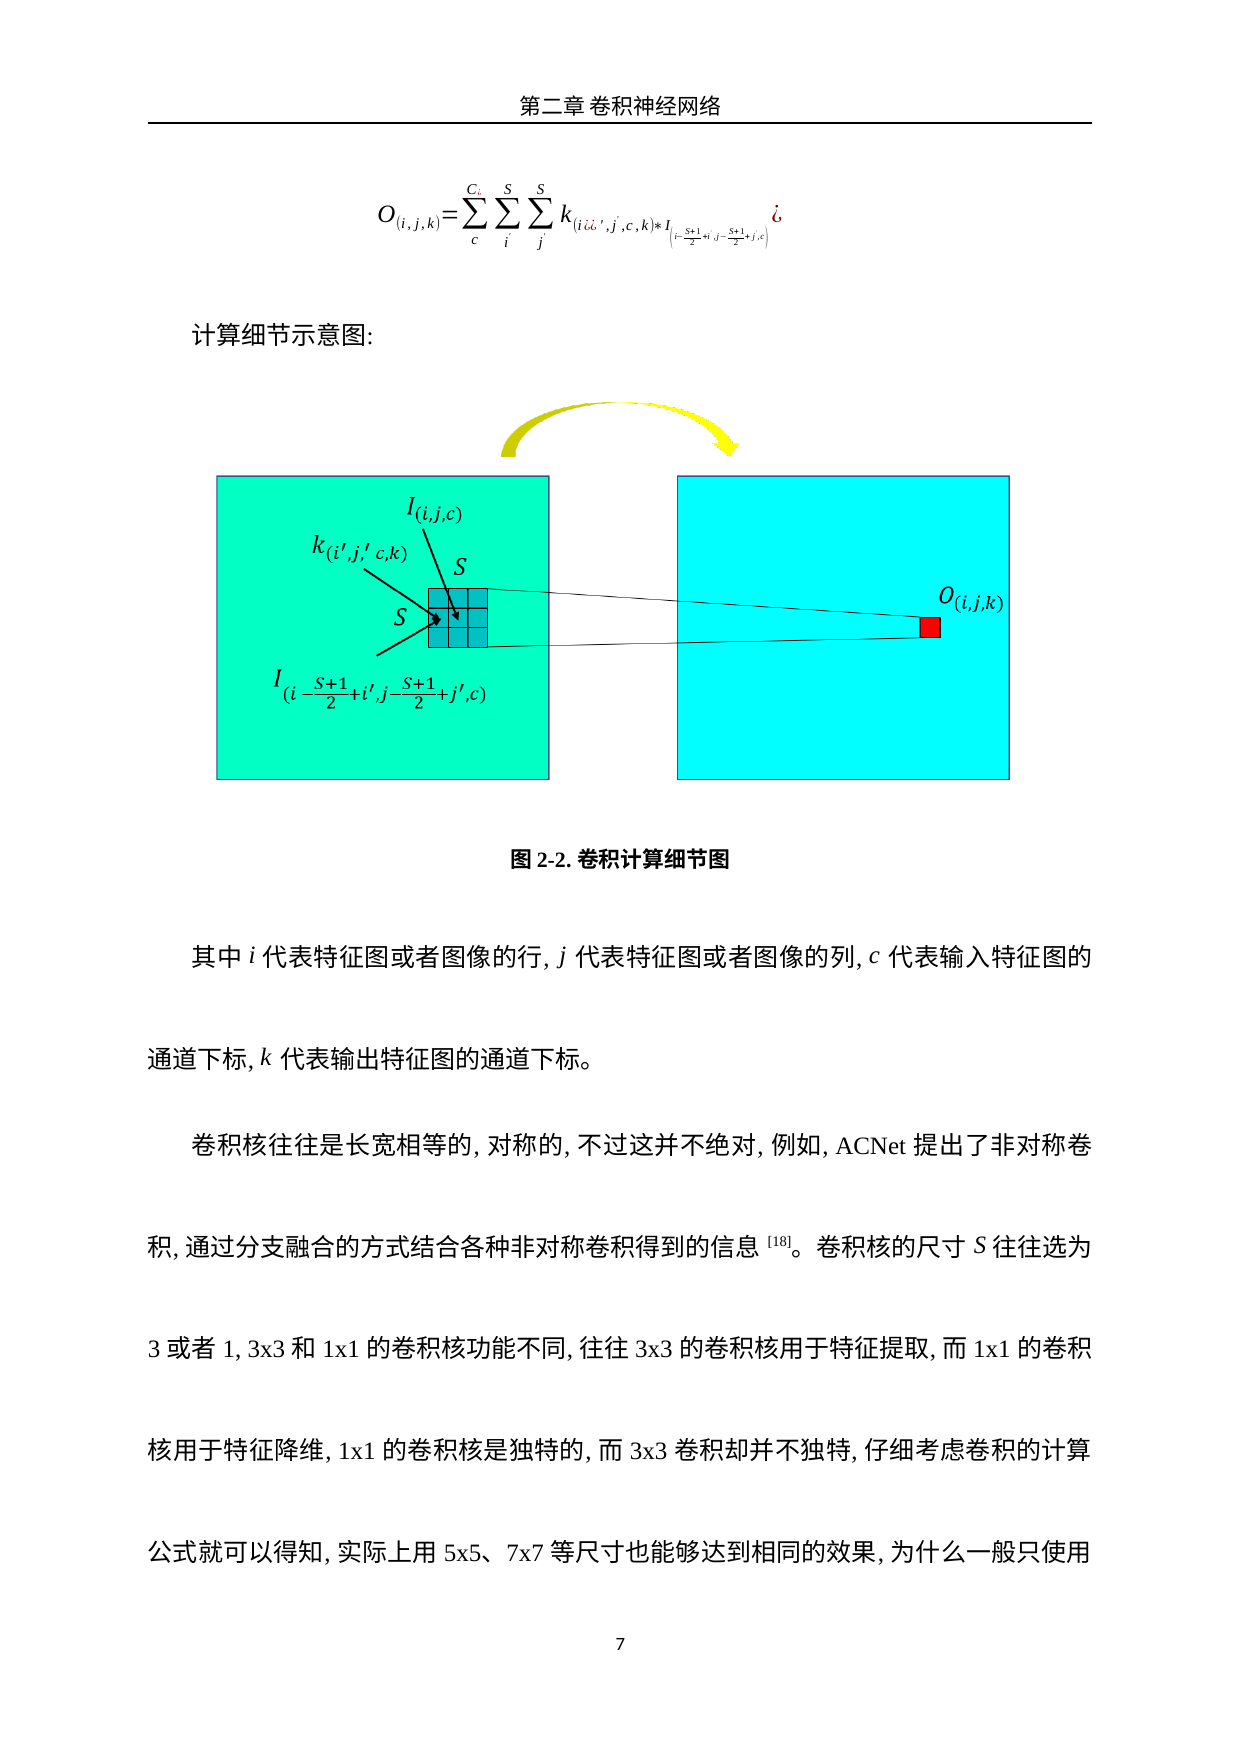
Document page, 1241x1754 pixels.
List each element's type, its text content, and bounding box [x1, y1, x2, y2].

text 图2-2. 卷积计算细节图 [148, 841, 1092, 875]
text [148, 1109, 1092, 1585]
picture [216, 402, 1024, 780]
text 其中 代表特征图或者图像的行, 代表特征图或者图像的列, 代表输入特征图的通道下标, 代表输出特征图的通道下标。 [148, 921, 1092, 1091]
text 计算细节示意图: [148, 299, 1092, 367]
text (1) [148, 164, 1092, 266]
